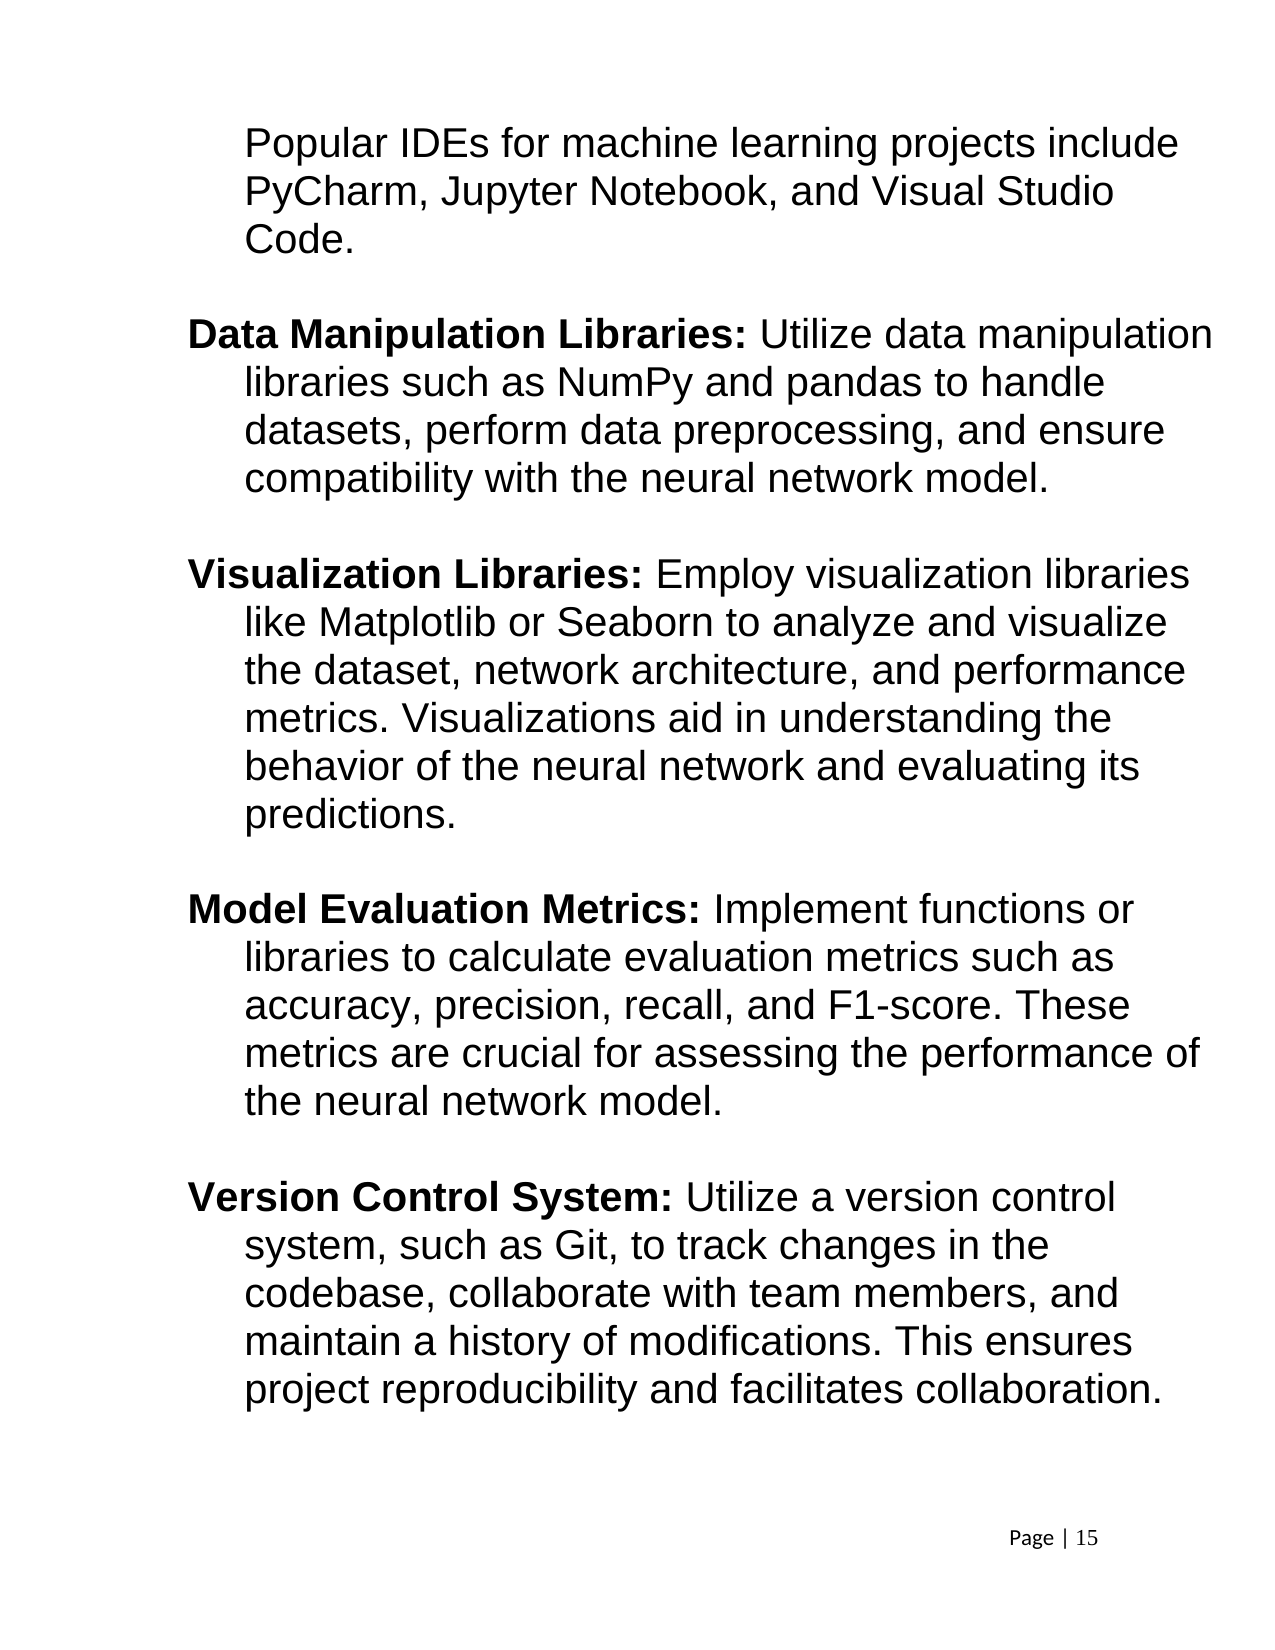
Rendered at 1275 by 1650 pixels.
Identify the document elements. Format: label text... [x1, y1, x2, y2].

subtitle Visualization Libraries: Employ visualization libraries like Matplotlib or Seaborn to analyze and visualize the dataset, network architecture, and performance metrics. Visualizations aid in understanding the behavior of the neural network and evaluating its predictions. [187, 549, 1216, 837]
subtitle Model Evaluation Metrics: Implement functions or libraries to calculate evaluation metrics such as accuracy, precision, recall, and F1-score. These metrics are crucial for assessing the performance of the neural network model. [187, 885, 1216, 1124]
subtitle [187, 118, 1216, 262]
subtitle Version Control System: Utilize a version control system, such as Git, to track changes in the codebase, collaborate with team members, and maintain a history of modifications. This ensures project reproducibility and facilitates collaboration. [187, 1172, 1216, 1412]
subtitle Data Manipulation Libraries: Utilize data manipulation libraries such as NumPy and pandas to handle datasets, perform data preprocessing, and ensure compatibility with the neural network model. [187, 310, 1216, 501]
